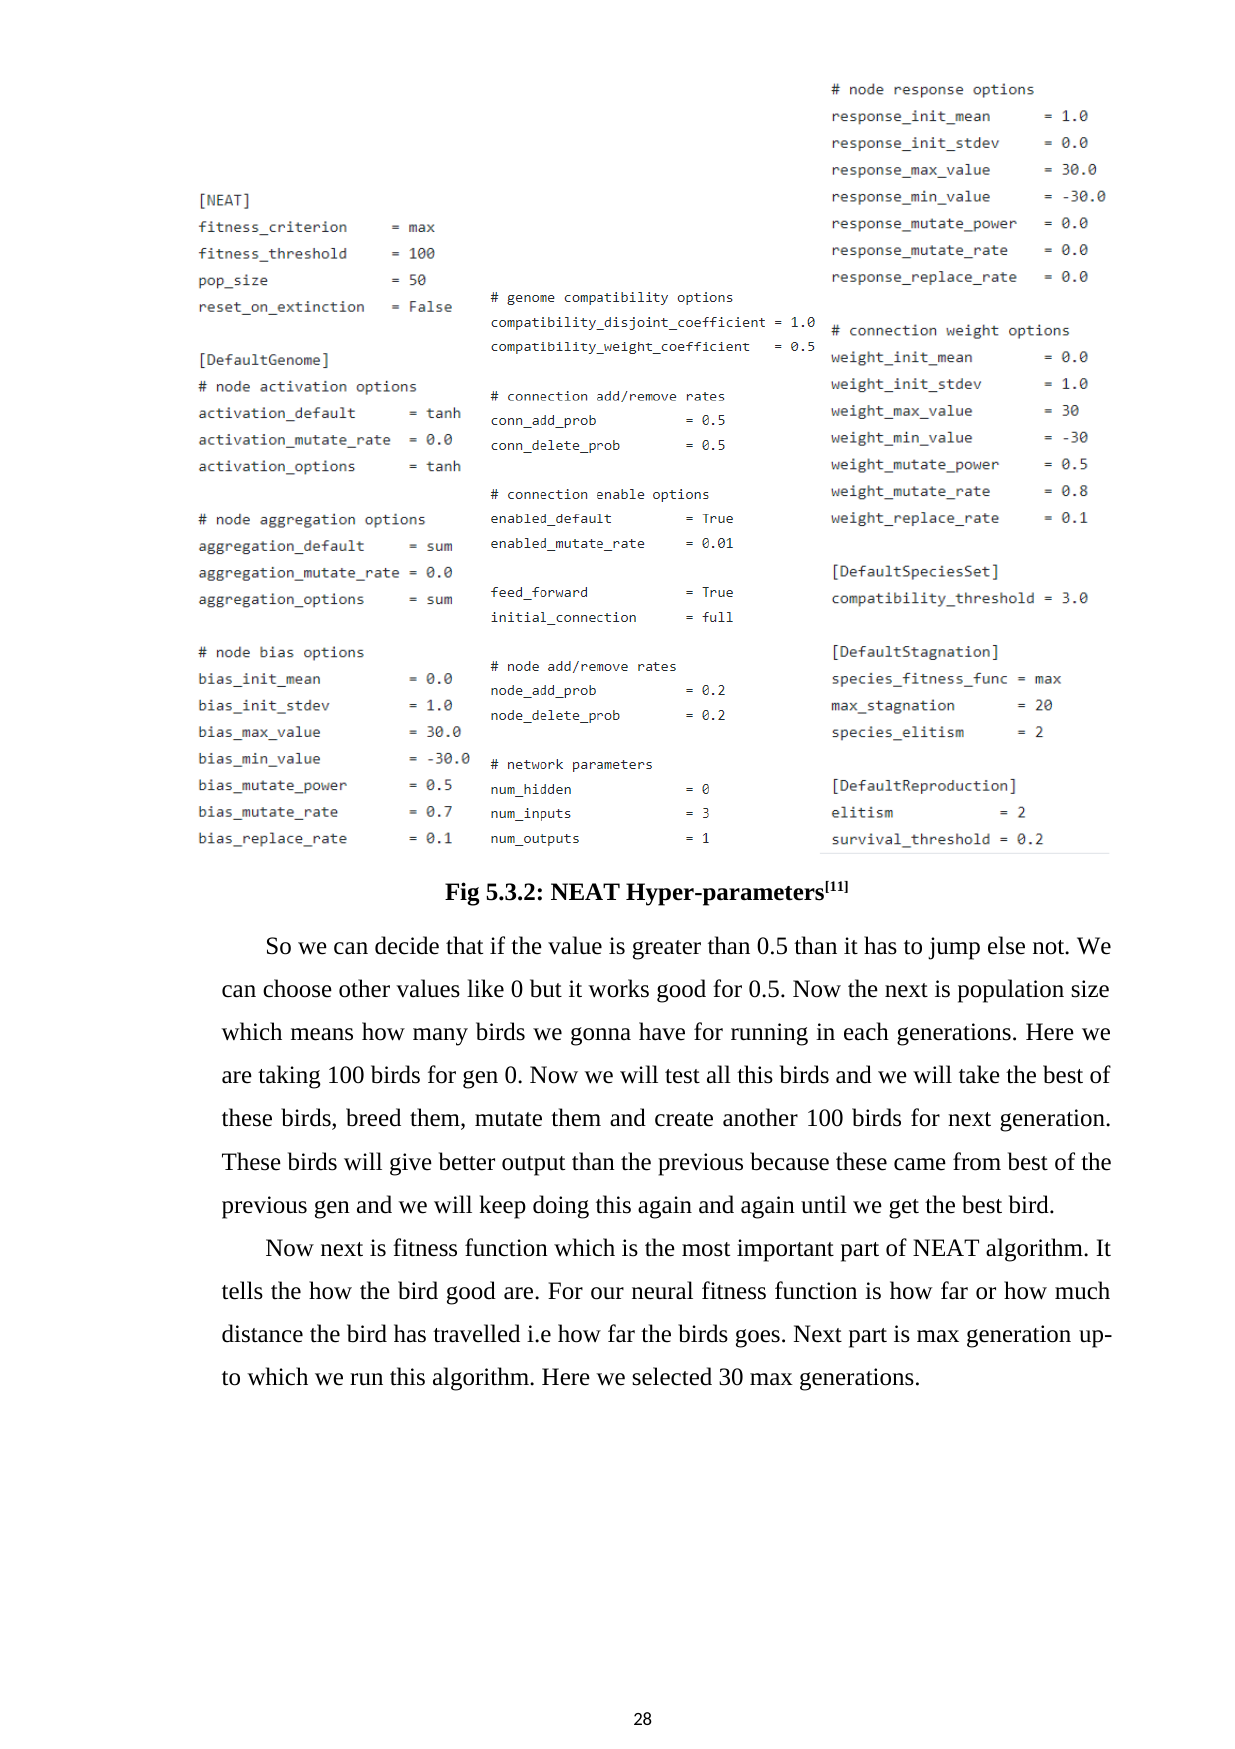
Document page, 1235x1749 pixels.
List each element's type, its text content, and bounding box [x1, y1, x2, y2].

text Now next is fitness function which is the most important part of NEAT algorithm. It tells the how the bird good are. For our neural fitness function is how far or how much distance the bird has travelled i.e how far the birds goes. Next part is max generation up-to which we run this algorithm. Here we selected 30 max generations. [221, 1233, 1112, 1391]
text So we can decide that if the value is greater than 0.5 than it has to jump else not. We can choose other values like 0 but it works good for 0.5. Now the next is population size which means how many birds we gonna have for running in each generations. Here we are taking 100 birds for gen 0. Now we will test all this birds and we will take the best of these birds, breed them, mutate them and create another 100 birds for next generation. These birds will give better output than the previous because these came from best of the previous gen and we will keep doing this again and again until we get the best bird. [221, 931, 1112, 1218]
list NEAT Hyper-parameters[11] [177, 877, 1116, 906]
picture [184, 75, 1110, 855]
